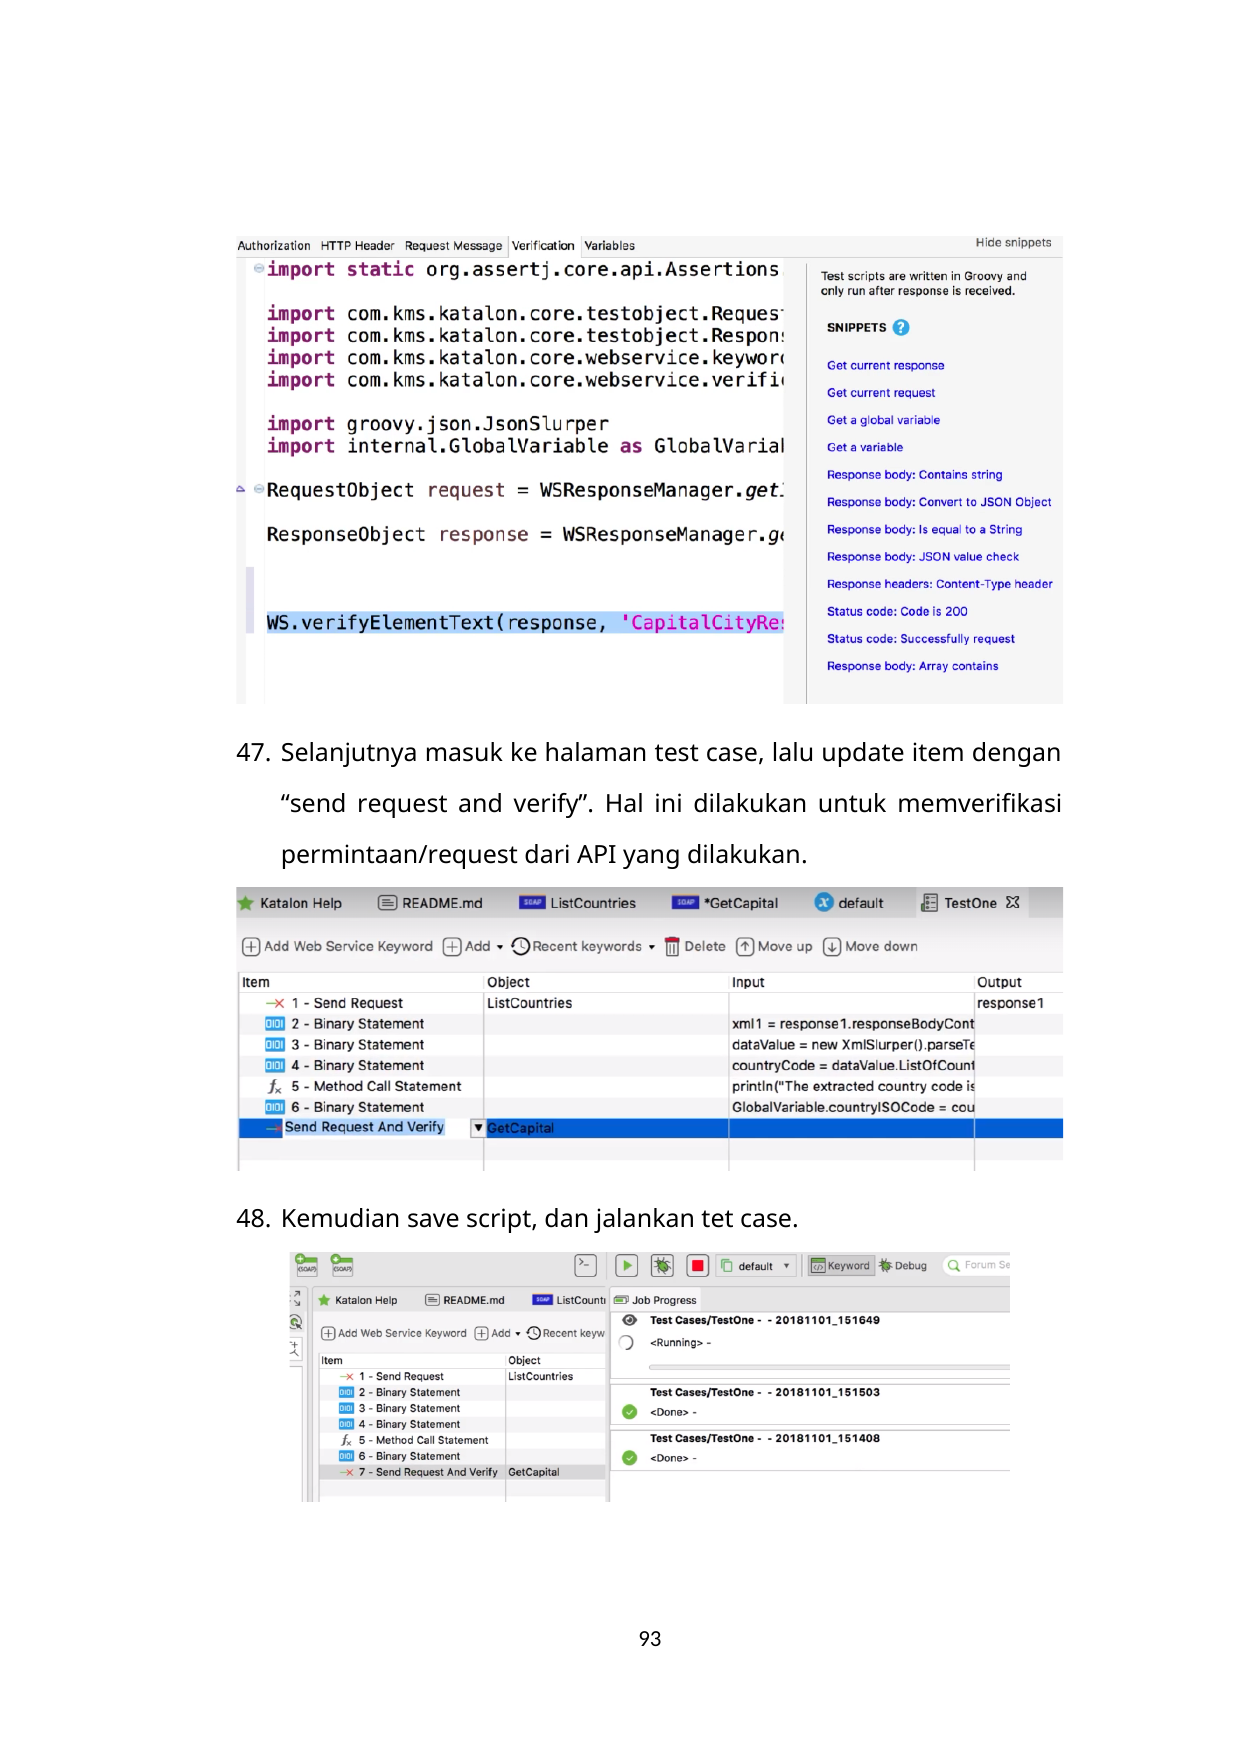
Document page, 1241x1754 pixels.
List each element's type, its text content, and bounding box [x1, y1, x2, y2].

list Selanjutnya masuk ke halaman test case, lalu update item dengan “send request and verify”. Hal ini dilakukan untuk memverifikasi permintaan/request dari API yang dilakukan. [236, 734, 1063, 871]
picture [236, 887, 1064, 1171]
list Kemudian save script, dan jalankan tet case. [236, 1201, 1063, 1235]
picture [289, 1252, 1010, 1502]
picture [236, 236, 1064, 704]
